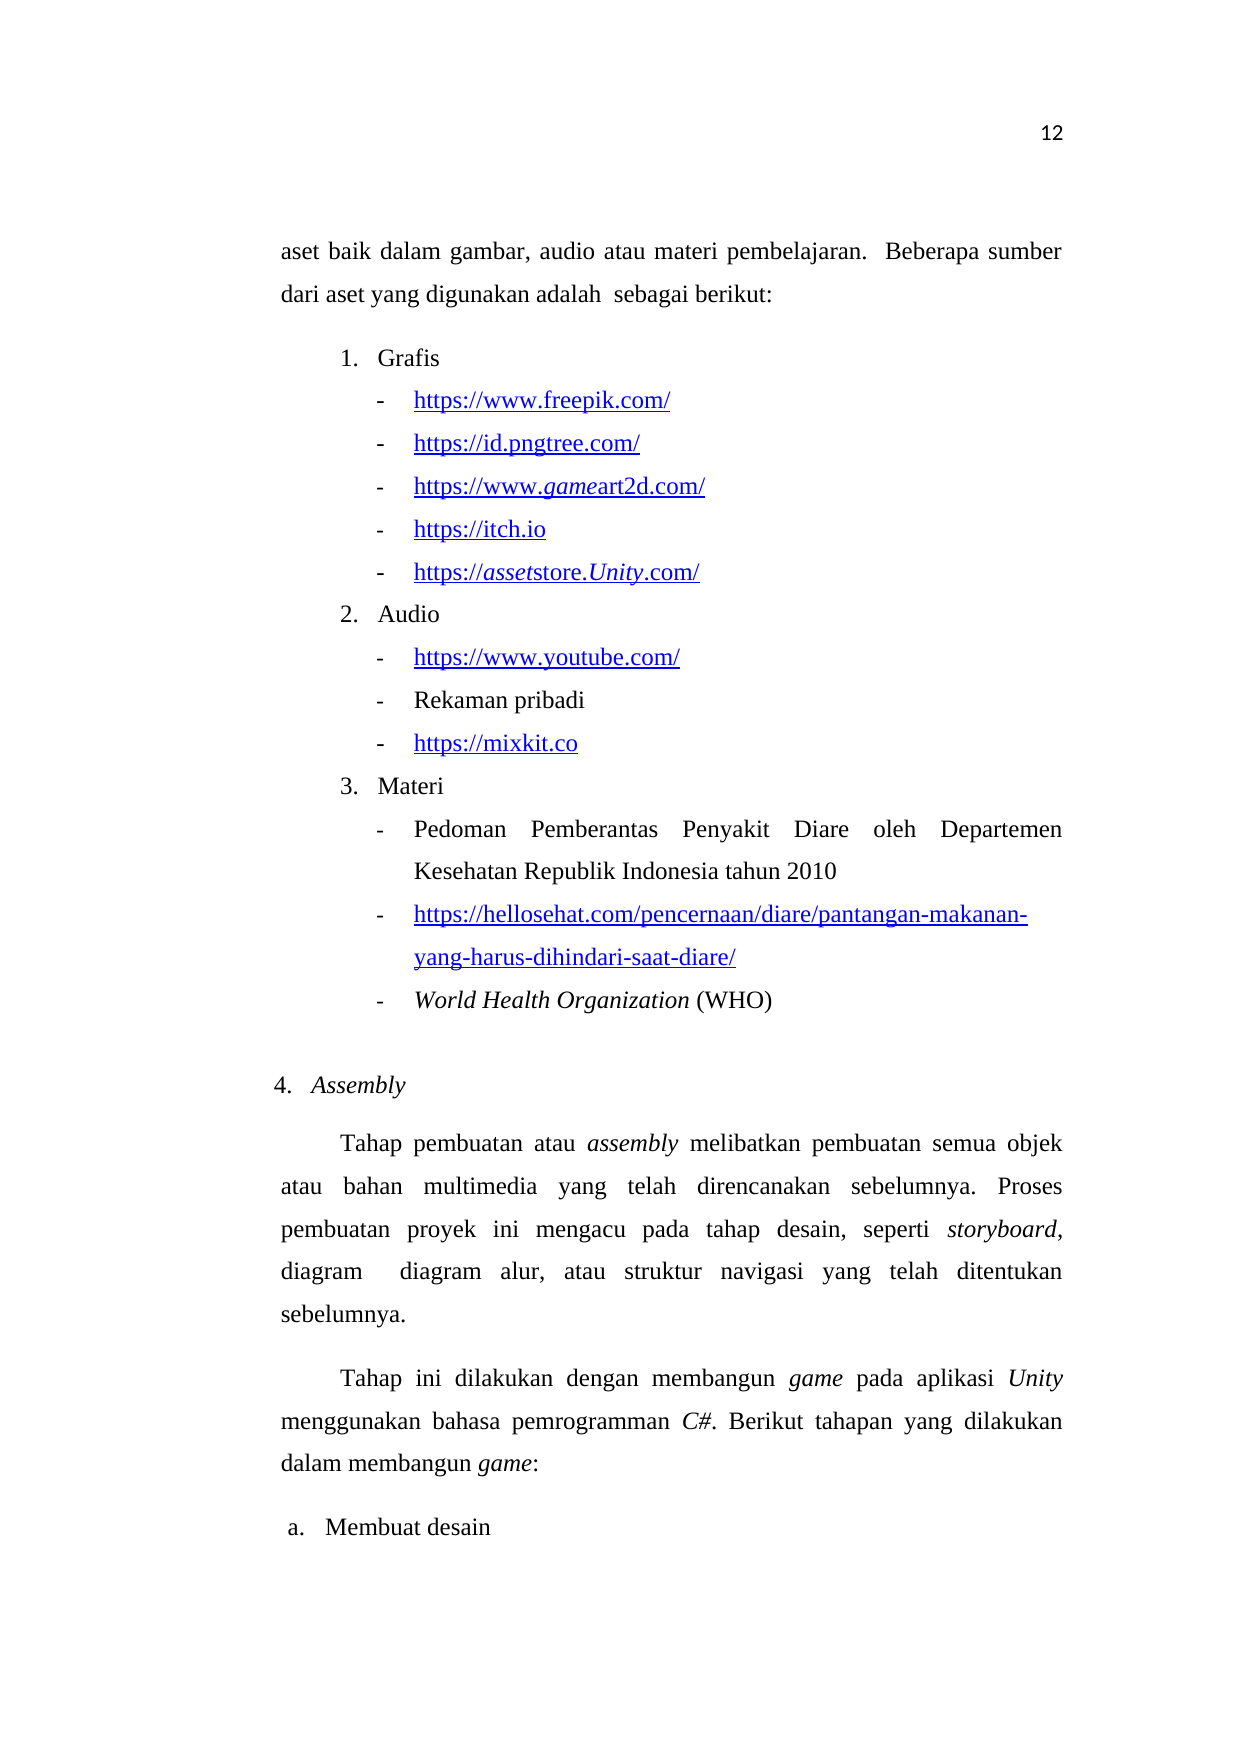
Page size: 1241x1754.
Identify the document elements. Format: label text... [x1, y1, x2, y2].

text Tahap pembuatan atau assembly melibatkan pembuatan semua objek atau bahan multimedia yang telah direncanakan sebelumnya. Proses pembuatan proyek ini mengacu pada tahap desain, seperti storyboard, diagram diagram alur, atau struktur navigasi yang telah ditentukan sebelumnya. [281, 1128, 1063, 1328]
list https://www.freepik.com/ [376, 386, 1063, 414]
list Audio [340, 599, 1063, 628]
list https://assetstore.Unity.com/ [376, 557, 1063, 586]
list https://www.gameart2d.com/ [376, 471, 1063, 500]
text Tahap ini dilakukan dengan membangun game pada aplikasi Unity menggunakan bahasa pemrogramman C#. Berikut tahapan yang dilakukan dalam membangun game: [281, 1363, 1063, 1477]
list Pedoman Pemberantas Penyakit Diare oleh Departemen Kesehatan Republik Indonesia tahun 2010 [376, 814, 1063, 885]
list Membuat desain [287, 1512, 1063, 1541]
list https://hellosehat.com/pencernaan/diare/pantangan-makanan-yang-harus-dihindari-saat-diare/ [376, 899, 1063, 971]
list World Health Organization (WHO) [376, 985, 1063, 1014]
list Rekaman pribadi [376, 685, 1063, 714]
list https://mixkit.co [376, 728, 1063, 757]
list https://id.pngtree.com/ [376, 428, 1063, 457]
list https://www.youtube.com/ [376, 642, 1063, 671]
list Materi [340, 771, 1063, 799]
list Assembly [274, 1071, 1063, 1099]
list https://itch.io [376, 514, 1063, 543]
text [281, 236, 1063, 308]
list Grafis [340, 343, 1063, 371]
